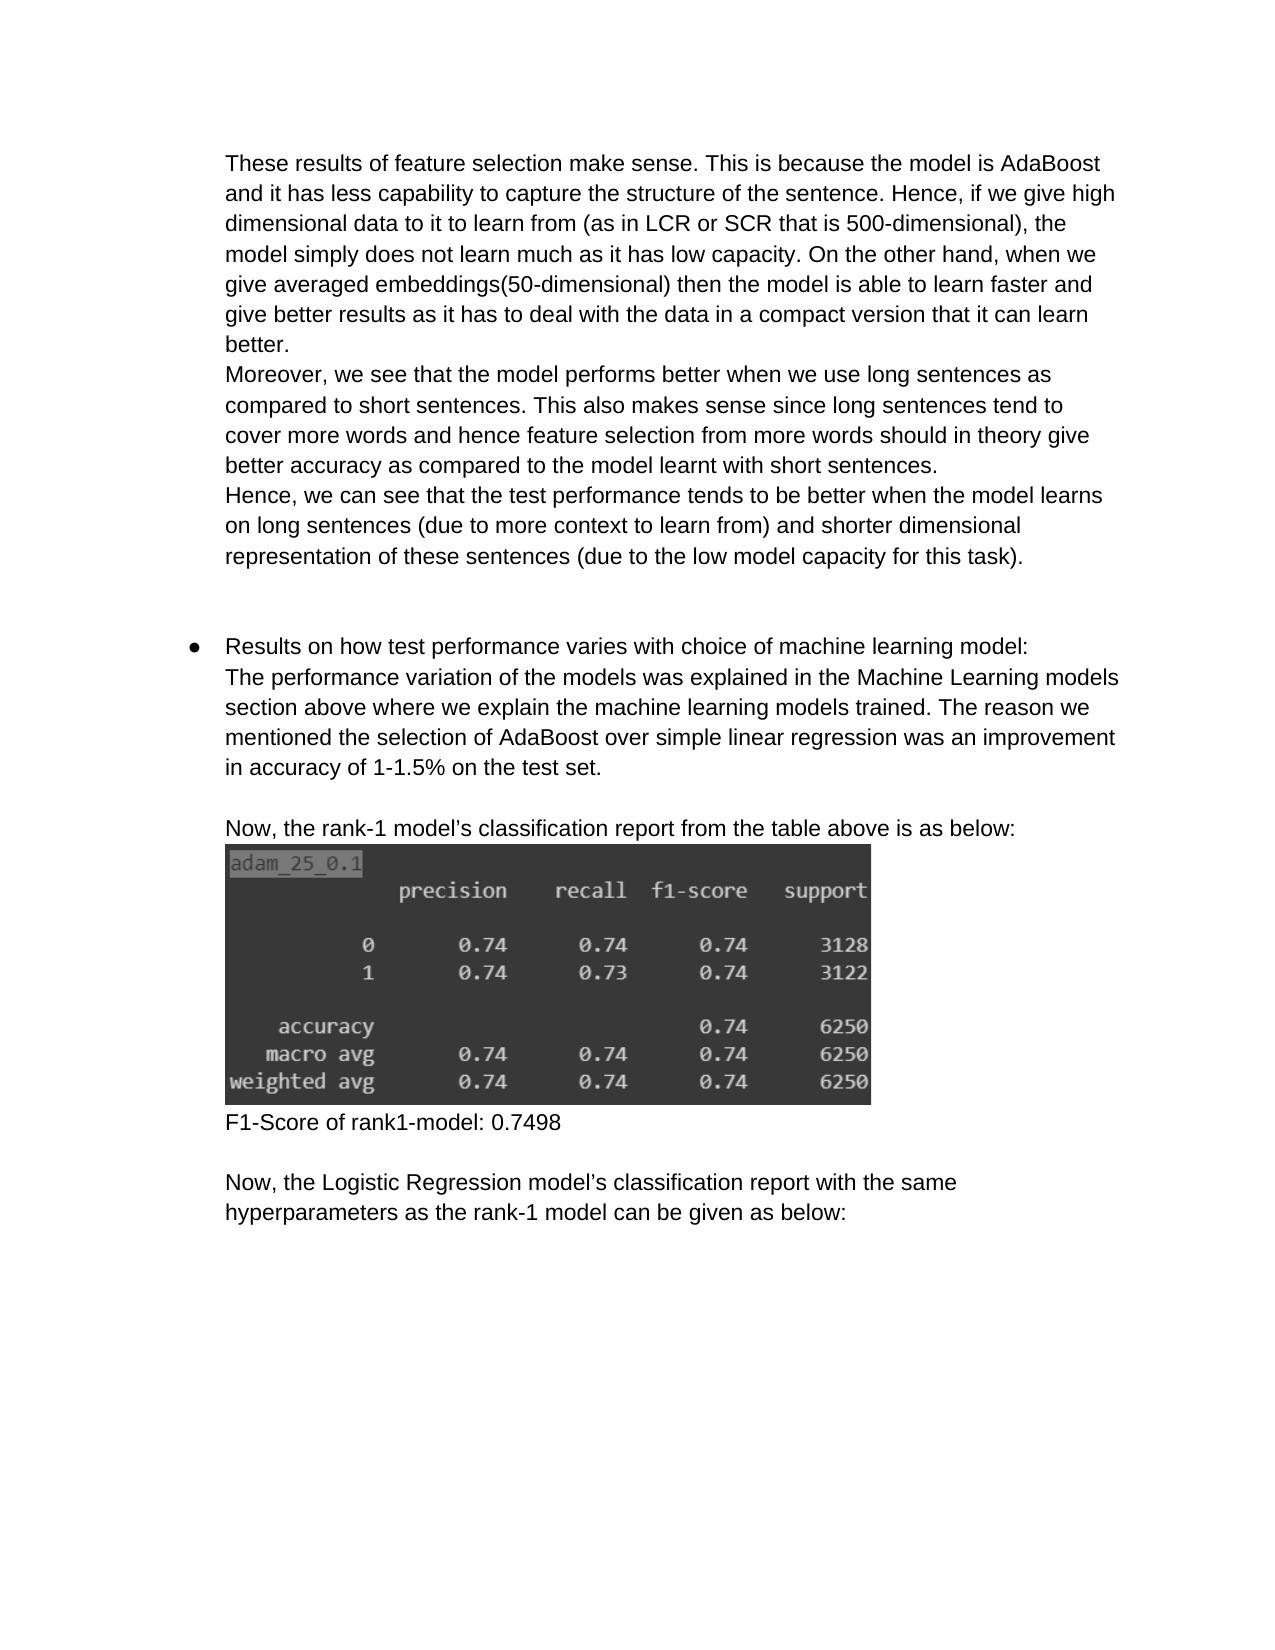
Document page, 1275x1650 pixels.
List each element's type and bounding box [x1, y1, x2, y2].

list [187, 633, 1125, 1226]
list [187, 150, 1125, 629]
picture [225, 844, 872, 1105]
